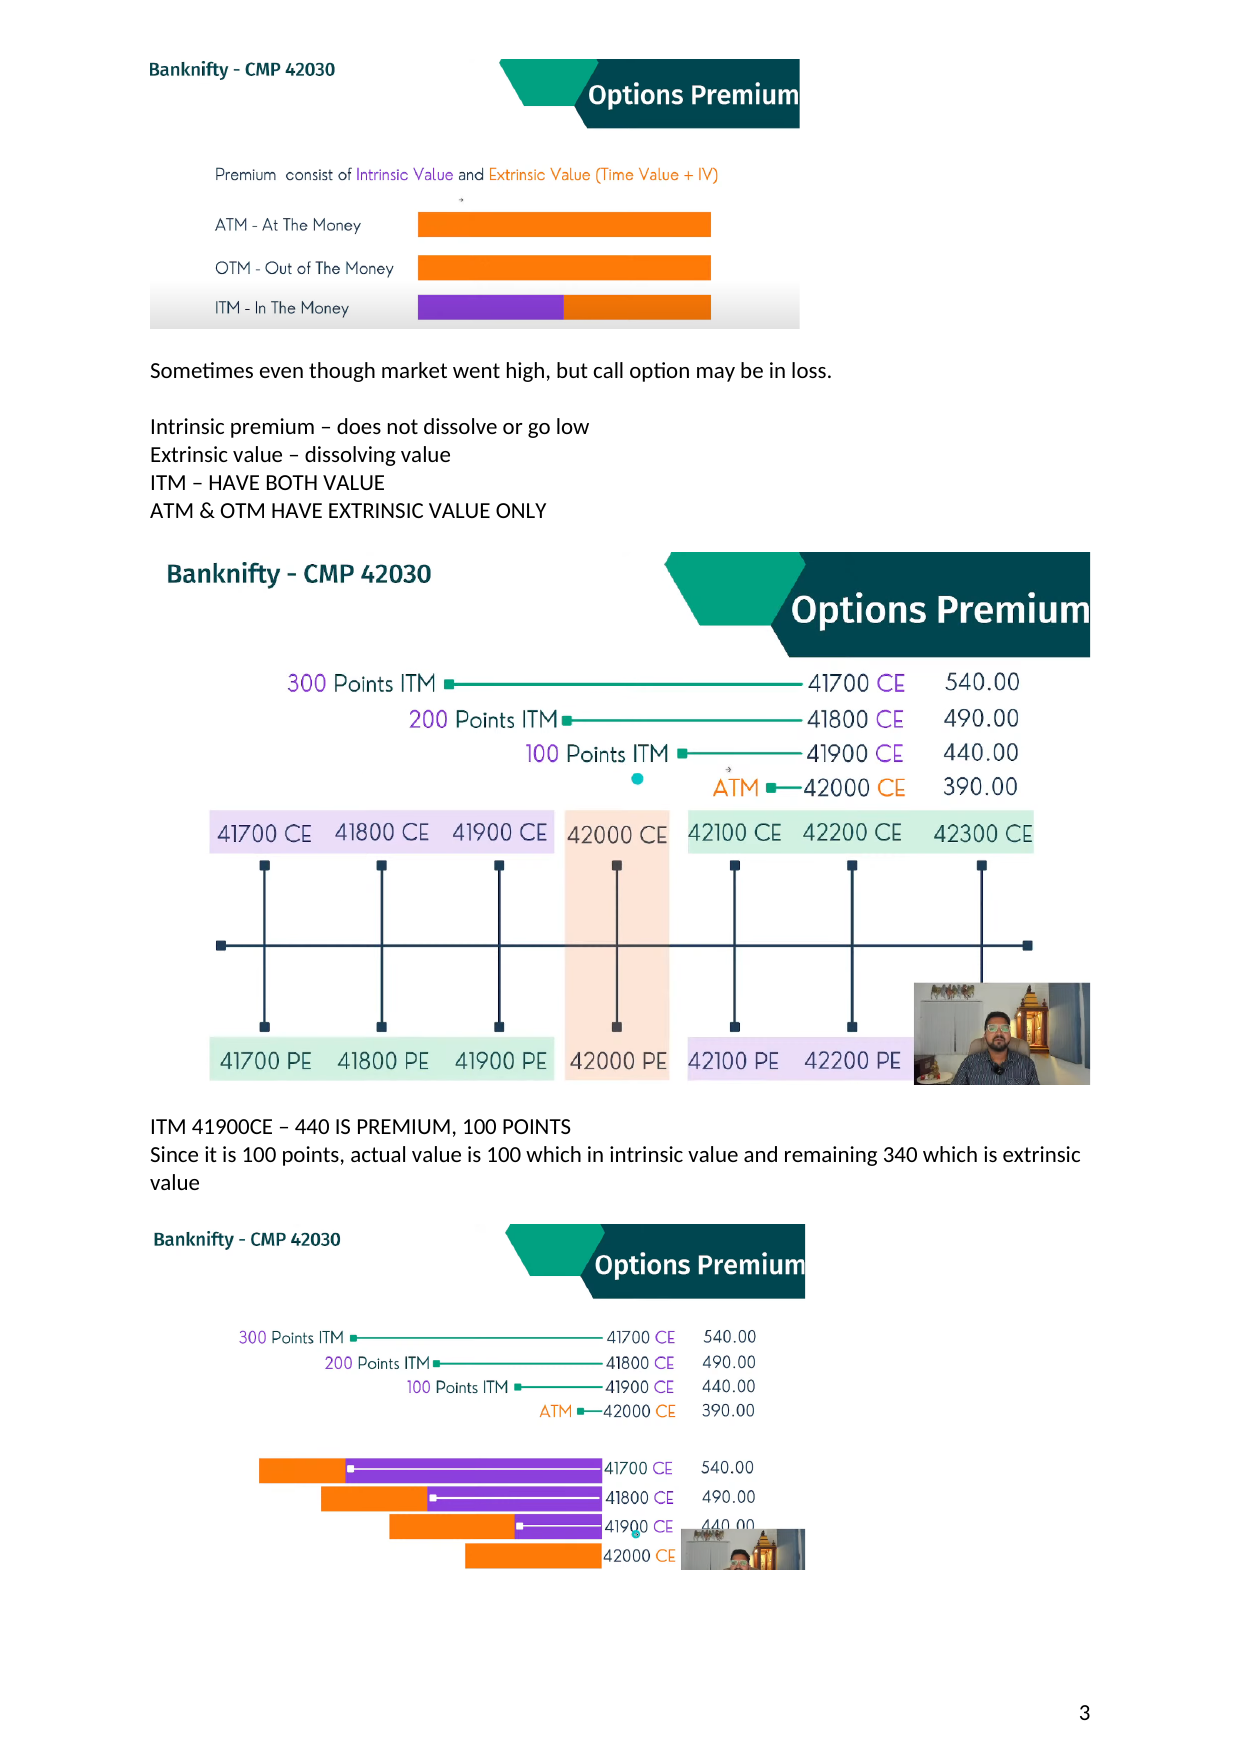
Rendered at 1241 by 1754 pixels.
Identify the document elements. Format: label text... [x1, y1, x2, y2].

text Sometimes even though market went high, but call option may be in loss. [150, 356, 1090, 384]
text Extrinsic value – dissolving value [150, 440, 1090, 468]
text Intrinsic premium – does not dissolve or go low [150, 412, 1090, 440]
picture [150, 59, 800, 329]
text ITM – HAVE BOTH VALUE [150, 468, 1090, 496]
picture [150, 552, 1091, 1085]
text ITM 41900CE – 440 IS PREMIUM, 100 POINTS [150, 1112, 1090, 1140]
text Since it is 100 points, actual value is 100 which in intrinsic value and remaining 340 which is extrinsic value [150, 1140, 1090, 1196]
picture [150, 1224, 806, 1570]
text ATM & OTM HAVE EXTRINSIC VALUE ONLY [150, 496, 1090, 524]
